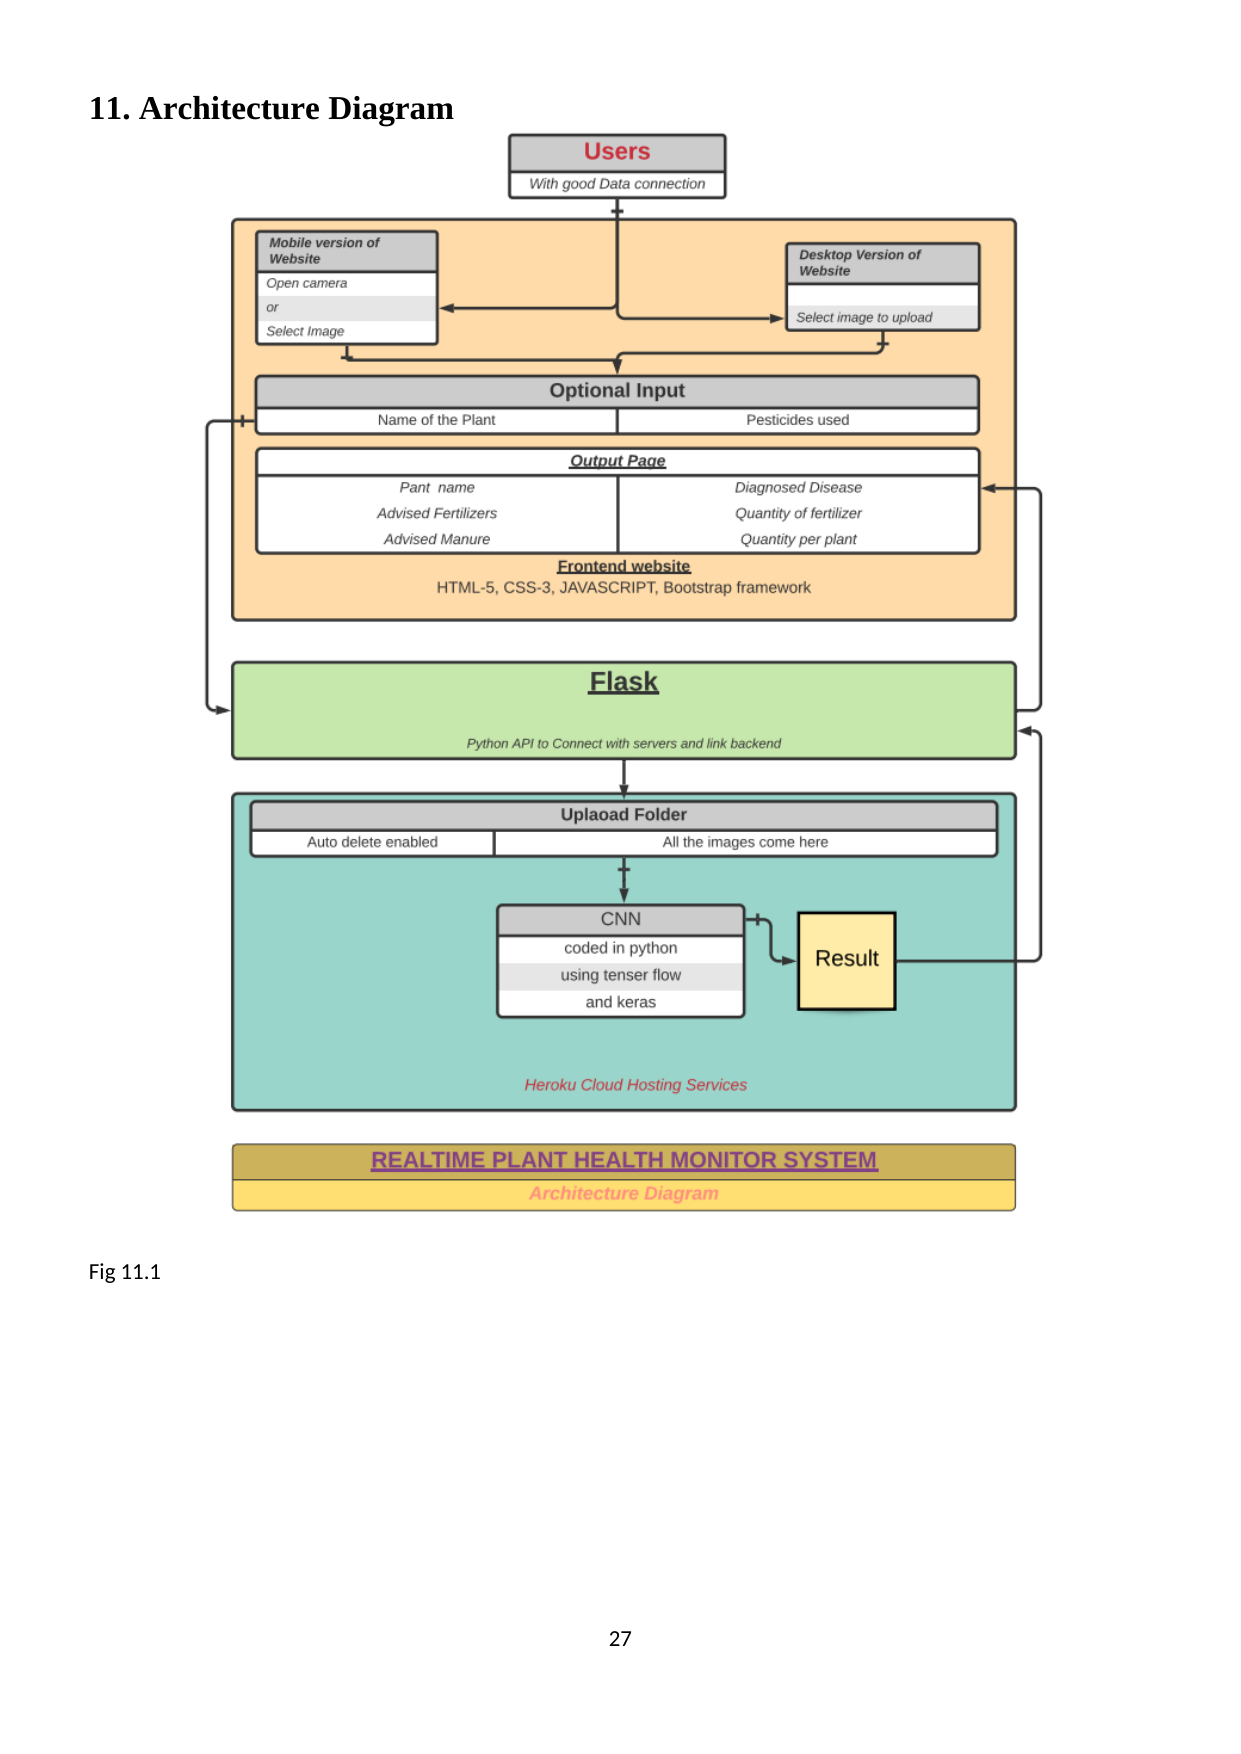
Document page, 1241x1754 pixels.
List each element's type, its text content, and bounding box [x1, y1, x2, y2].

text Fig 11.1 [89, 1257, 1152, 1285]
picture [88, 130, 1152, 1233]
subtitle 11. Architecture Diagram [89, 89, 1152, 127]
